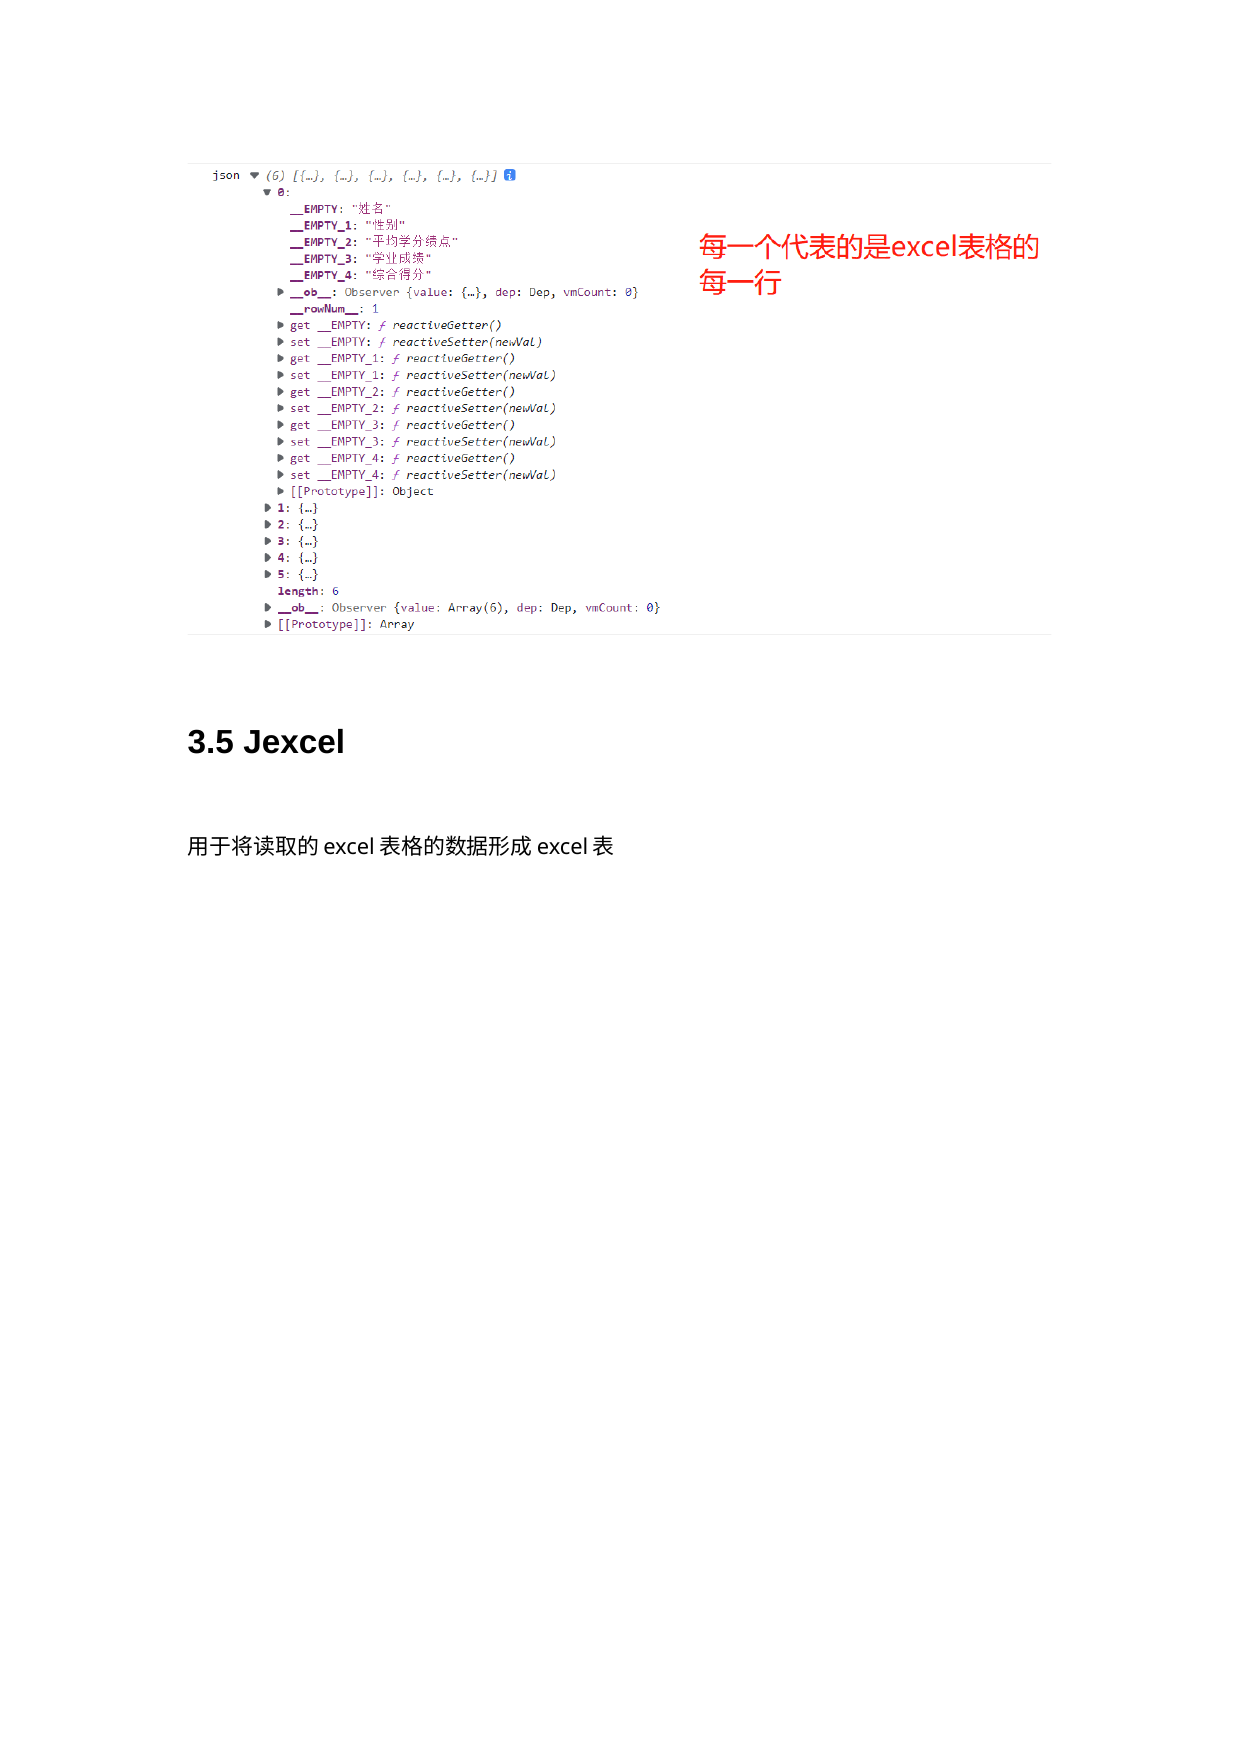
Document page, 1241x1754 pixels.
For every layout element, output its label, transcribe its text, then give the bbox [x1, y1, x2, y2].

text 用于将读取的excel表格的数据形成excel表 [187, 829, 1053, 861]
subtitle 3.5 Jexcel [187, 709, 1053, 774]
picture [187, 162, 1052, 636]
